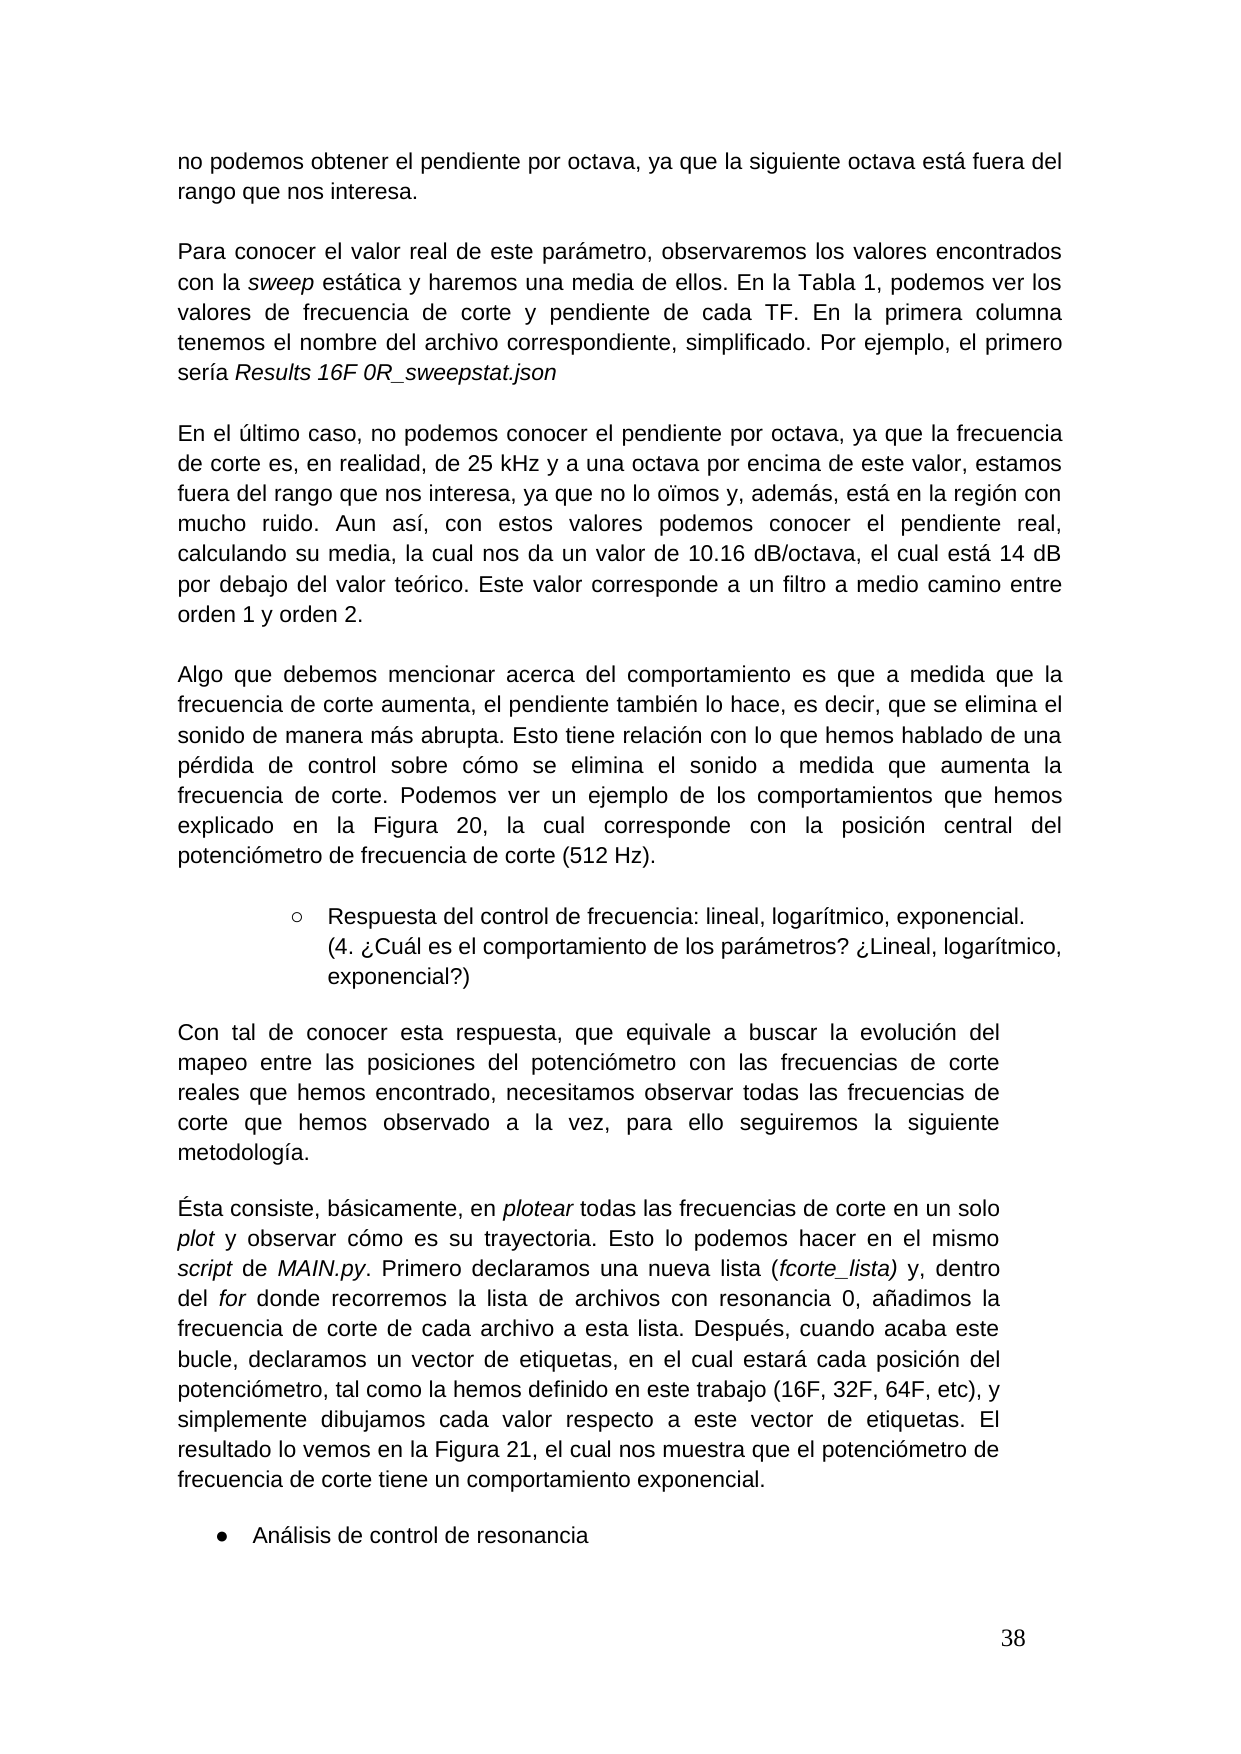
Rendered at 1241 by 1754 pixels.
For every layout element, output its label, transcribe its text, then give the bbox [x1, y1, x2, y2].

text Algo que debemos mencionar acerca del comportamiento es que a medida que la frecuencia de corte aumenta, el pendiente también lo hace, es decir, que se elimina el sonido de manera más abrupta. Esto tiene relación con lo que hemos hablado de una pérdida de control sobre cómo se elimina el sonido a medida que aumenta la frecuencia de corte. Podemos ver un ejemplo de los comportamientos que hemos explicado en la Figura 20, la cual corresponde con la posición central del potenciómetro de frecuencia de corte (512 Hz). [177, 661, 1063, 869]
list Análisis de control de resonancia [215, 1522, 1063, 1548]
text Ésta consiste, básicamente, en plotear todas las frecuencias de corte en un solo plot y observar cómo es su trayectoria. Esto lo podemos hacer en el mismo script de MAIN.py. Primero declaramos una nueva lista (fcorte_lista) y, dentro del for donde recorremos la lista de archivos con resonancia 0, añadimos la frecuencia de corte de cada archivo a esta lista. Después, cuando acaba este bucle, declaramos un vector de etiquetas, en el cual estará cada posición del potenciómetro, tal como la hemos definido en este trabajo (16F, 32F, 64F, etc), y simplemente dibujamos cada valor respecto a este vector de etiquetas. El resultado lo vemos en la Figura 21, el cual nos muestra que el potenciómetro de frecuencia de corte tiene un comportamiento exponencial. [177, 1194, 1001, 1493]
text En el último caso, no podemos conocer el pendiente por octava, ya que la frecuencia de corte es, en realidad, de 25 kHz y a una octava por encima de este valor, estamos fuera del rango que nos interesa, ya que no lo oïmos y, además, está en la región con mucho ruido. Aun así, con estos valores podemos conocer el pendiente real, calculando su media, la cual nos da un valor de 10.16 dB/octava, el cual está 14 dB por debajo del valor teórico. Este valor corresponde a un filtro a medio camino entre orden 1 y orden 2. [177, 419, 1063, 627]
text (4. ¿Cuál es el comportamiento de los parámetros? ¿Lineal, logarítmico, exponencial?) [327, 933, 1063, 990]
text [177, 148, 1063, 204]
text Para conocer el valor real de este parámetro, observaremos los valores encontrados con la sweep estática y haremos una media de ellos. En la Tabla 1, podemos ver los valores de frecuencia de corte y pendiente de cada TF. En la primera columna tenemos el nombre del archivo correspondiente, simplificado. Por ejemplo, el primero sería Results 16F 0R_sweepstat.json [177, 238, 1063, 386]
text Con tal de conocer esta respuesta, que equivale a buscar la evolución del mapeo entre las posiciones del potenciómetro con las frecuencias de corte reales que hemos encontrado, necesitamos observar todas las frecuencias de corte que hemos observado a la vez, para ello seguiremos la siguiente metodología. [177, 1018, 1001, 1166]
list Respuesta del control de frecuencia: lineal, logarítmico, exponencial. [290, 903, 1063, 929]
